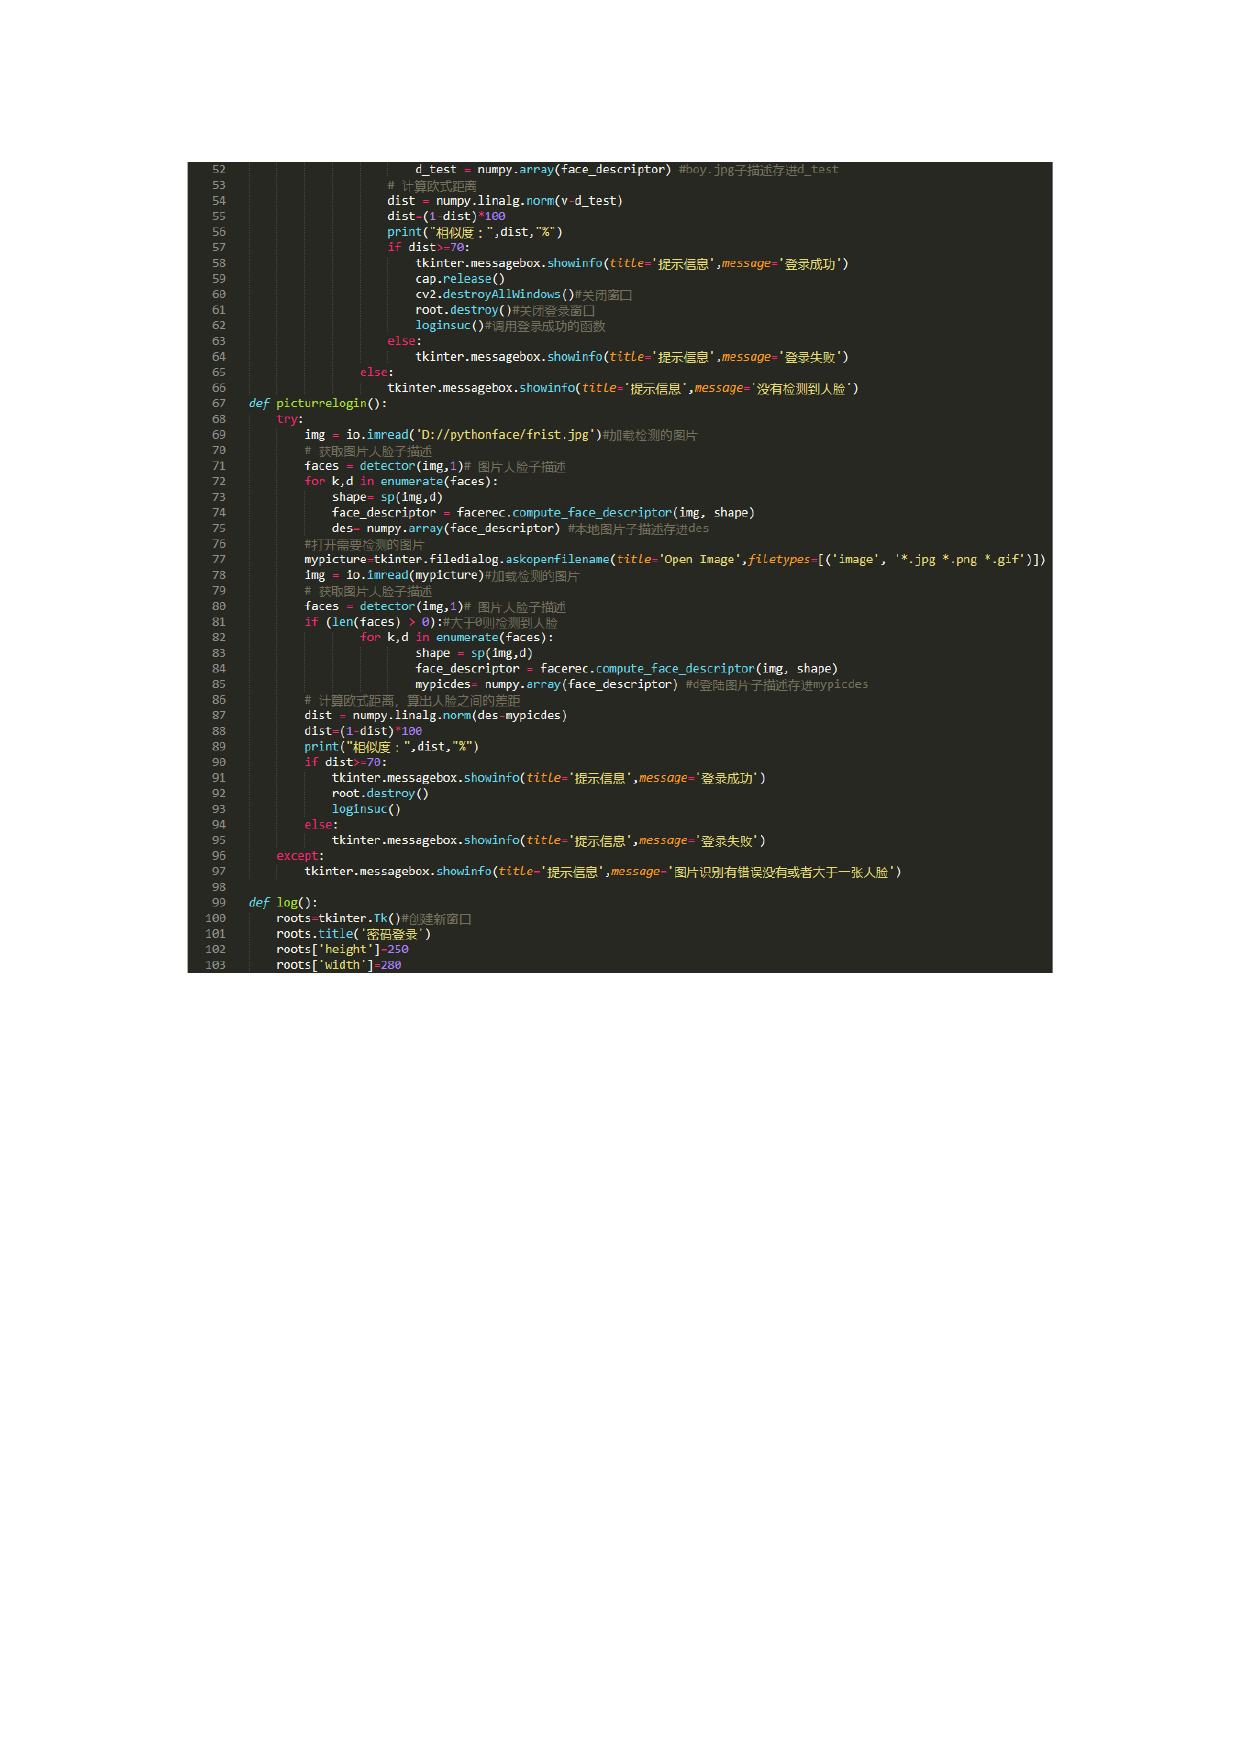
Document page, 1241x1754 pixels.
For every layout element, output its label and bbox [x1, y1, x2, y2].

picture [187, 162, 1053, 973]
